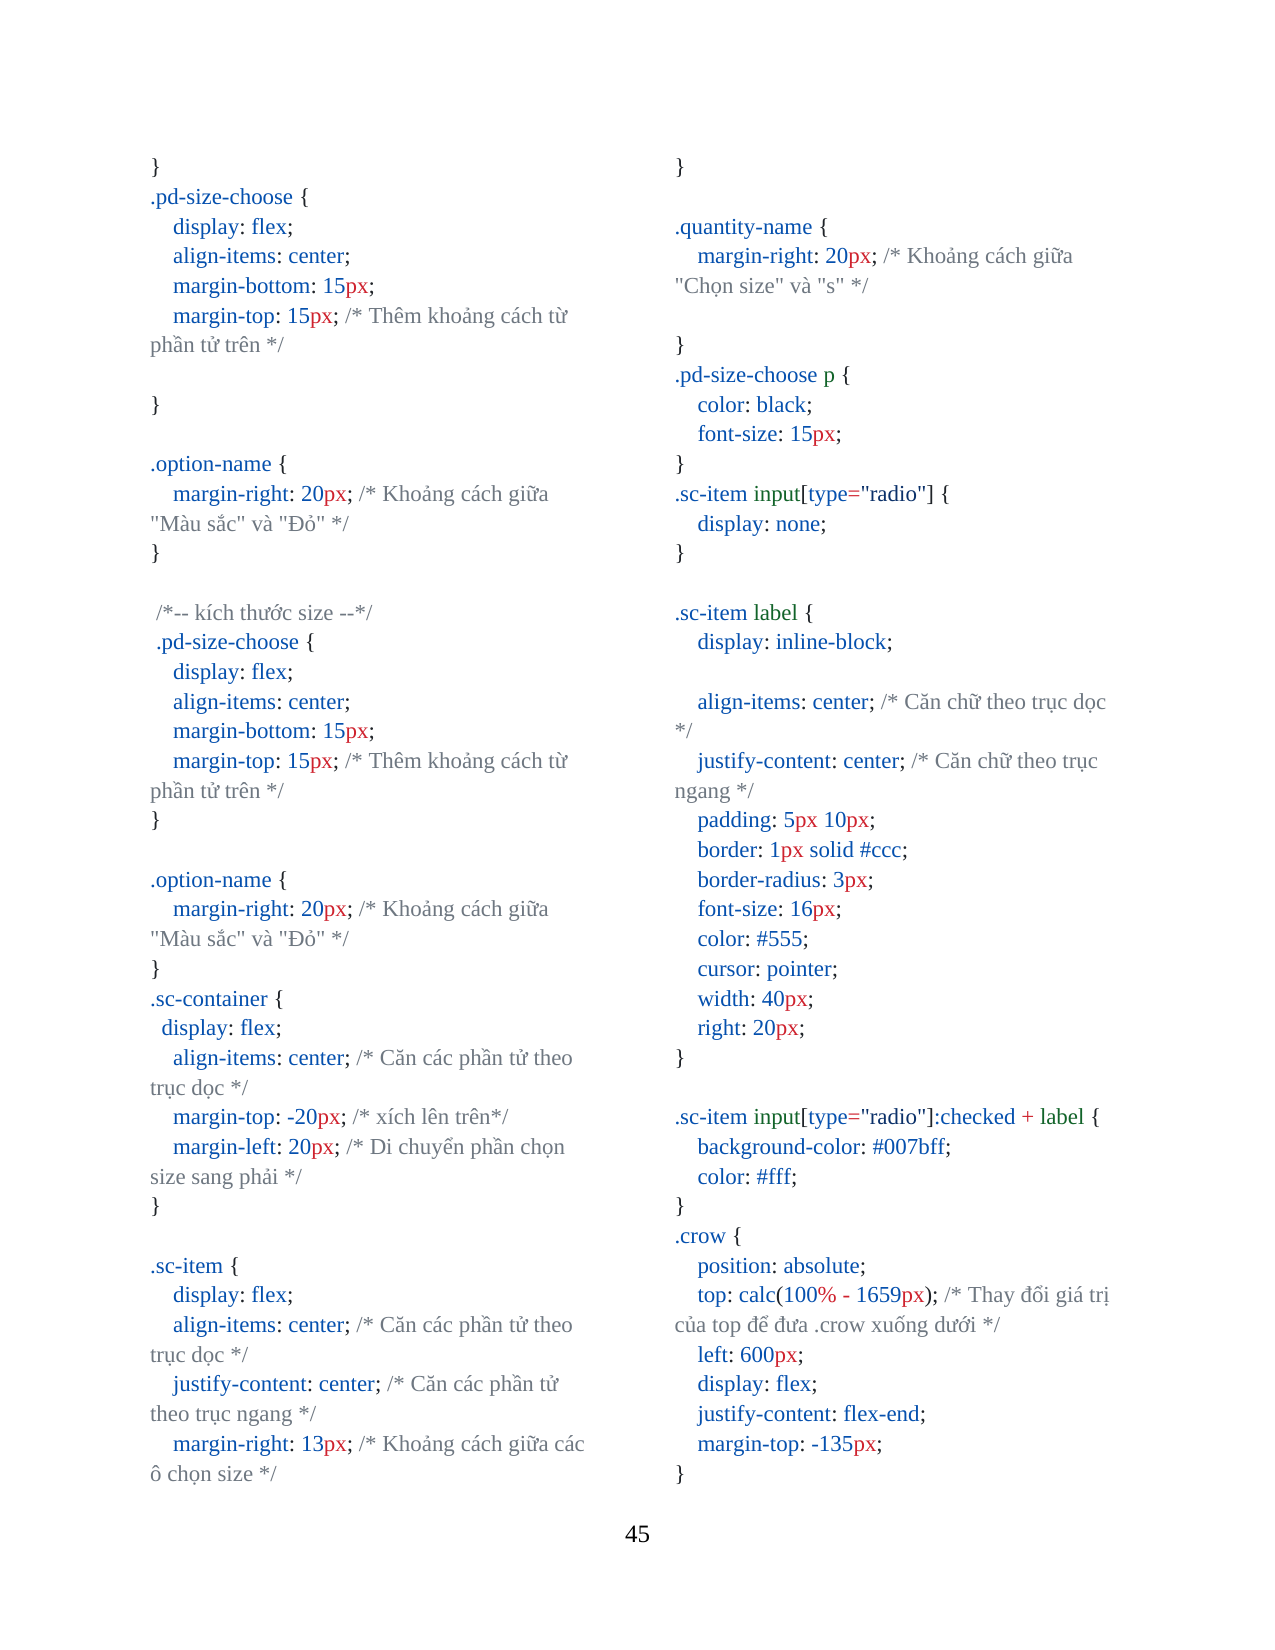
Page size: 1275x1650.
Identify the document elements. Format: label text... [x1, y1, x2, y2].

text margin-bottom: 15px; [150, 714, 601, 744]
text right: 20px; [674, 1011, 1125, 1041]
text color: #555; [674, 922, 1125, 952]
text } [674, 447, 1125, 477]
text margin-top: 15px; /* Thêm khoảng cách từ phần tử trên */ [150, 744, 601, 803]
text display: flex; [674, 1367, 1125, 1397]
text background-color: #007bff; [674, 1130, 1125, 1159]
text display: flex; [150, 655, 601, 684]
text .sc-item { [150, 1248, 601, 1278]
text align-items: center; /* Căn các phần tử theo trục dọc */ [150, 1041, 601, 1100]
text } [674, 150, 1125, 180]
text color: #fff; [674, 1159, 1125, 1189]
text margin-right: 13px; /* Khoảng cách giữa các ô chọn size */ [150, 1427, 601, 1486]
text border: 1px solid #ccc; [674, 833, 1125, 862]
text } [150, 387, 601, 417]
text } [150, 952, 601, 981]
text } [674, 328, 1125, 358]
text } [150, 536, 601, 566]
text } [674, 1041, 1125, 1070]
text padding: 5px 10px; [674, 803, 1125, 833]
text .pd-size-choose { [150, 625, 601, 655]
text } [150, 150, 601, 180]
text display: none; [674, 506, 1125, 536]
text /*-- kích thước size --*/ [150, 595, 601, 625]
text font-size: 16px; [674, 892, 1125, 922]
text margin-right: 20px; /* Khoảng cách giữa "Chọn size" và "s" */ [674, 239, 1125, 298]
text cursor: pointer; [674, 952, 1125, 981]
text .option-name { [150, 862, 601, 892]
text justify-content: center; /* Căn các phần tử theo trục ngang */ [150, 1367, 601, 1427]
text border-radius: 3px; [674, 862, 1125, 892]
text .sc-item input[type="radio"] { [674, 477, 1125, 506]
text top: calc(100% - 1659px); /* Thay đổi giá trị của top để đưa .crow xuống dưới */ [674, 1278, 1125, 1337]
text justify-content: flex-end; [674, 1397, 1125, 1427]
text .sc-item input[type="radio"]:checked + label { [674, 1100, 1125, 1130]
text left: 600px; [674, 1337, 1125, 1367]
text align-items: center; [150, 684, 601, 714]
text display: flex; [150, 1011, 601, 1041]
text margin-top: 15px; /* Thêm khoảng cách từ phần tử trên */ [150, 298, 601, 358]
text } [150, 803, 601, 833]
text .option-name { [150, 447, 601, 477]
text .sc-container { [150, 981, 601, 1011]
text margin-right: 20px; /* Khoảng cách giữa "Màu sắc" và "Đỏ" */ [150, 477, 601, 536]
text margin-bottom: 15px; [150, 269, 601, 298]
text margin-top: -135px; [674, 1427, 1125, 1456]
text align-items: center; /* Căn các phần tử theo trục dọc */ [150, 1308, 601, 1367]
text display: flex; [150, 1278, 601, 1308]
text justify-content: center; /* Căn chữ theo trục ngang */ [674, 744, 1125, 803]
text .sc-item label { [674, 595, 1125, 625]
text display: inline-block; [674, 625, 1125, 655]
text align-items: center; [150, 239, 601, 269]
text } [150, 1189, 601, 1219]
text } [674, 1456, 1125, 1486]
text .pd-size-choose { [150, 180, 601, 209]
text position: absolute; [674, 1248, 1125, 1278]
text .pd-size-choose p { [674, 358, 1125, 387]
text display: flex; [150, 209, 601, 239]
text .crow { [674, 1219, 1125, 1248]
text margin-left: 20px; /* Di chuyển phần chọn size sang phải */ [150, 1130, 601, 1189]
text } [674, 536, 1125, 566]
text color: black; [674, 387, 1125, 417]
text margin-right: 20px; /* Khoảng cách giữa "Màu sắc" và "Đỏ" */ [150, 892, 601, 952]
text align-items: center; /* Căn chữ theo trục dọc */ [674, 684, 1125, 744]
text .quantity-name { [674, 209, 1125, 239]
text } [674, 1189, 1125, 1219]
text margin-top: -20px; /* xích lên trên*/ [150, 1100, 601, 1130]
text width: 40px; [674, 981, 1125, 1011]
text font-size: 15px; [674, 417, 1125, 447]
